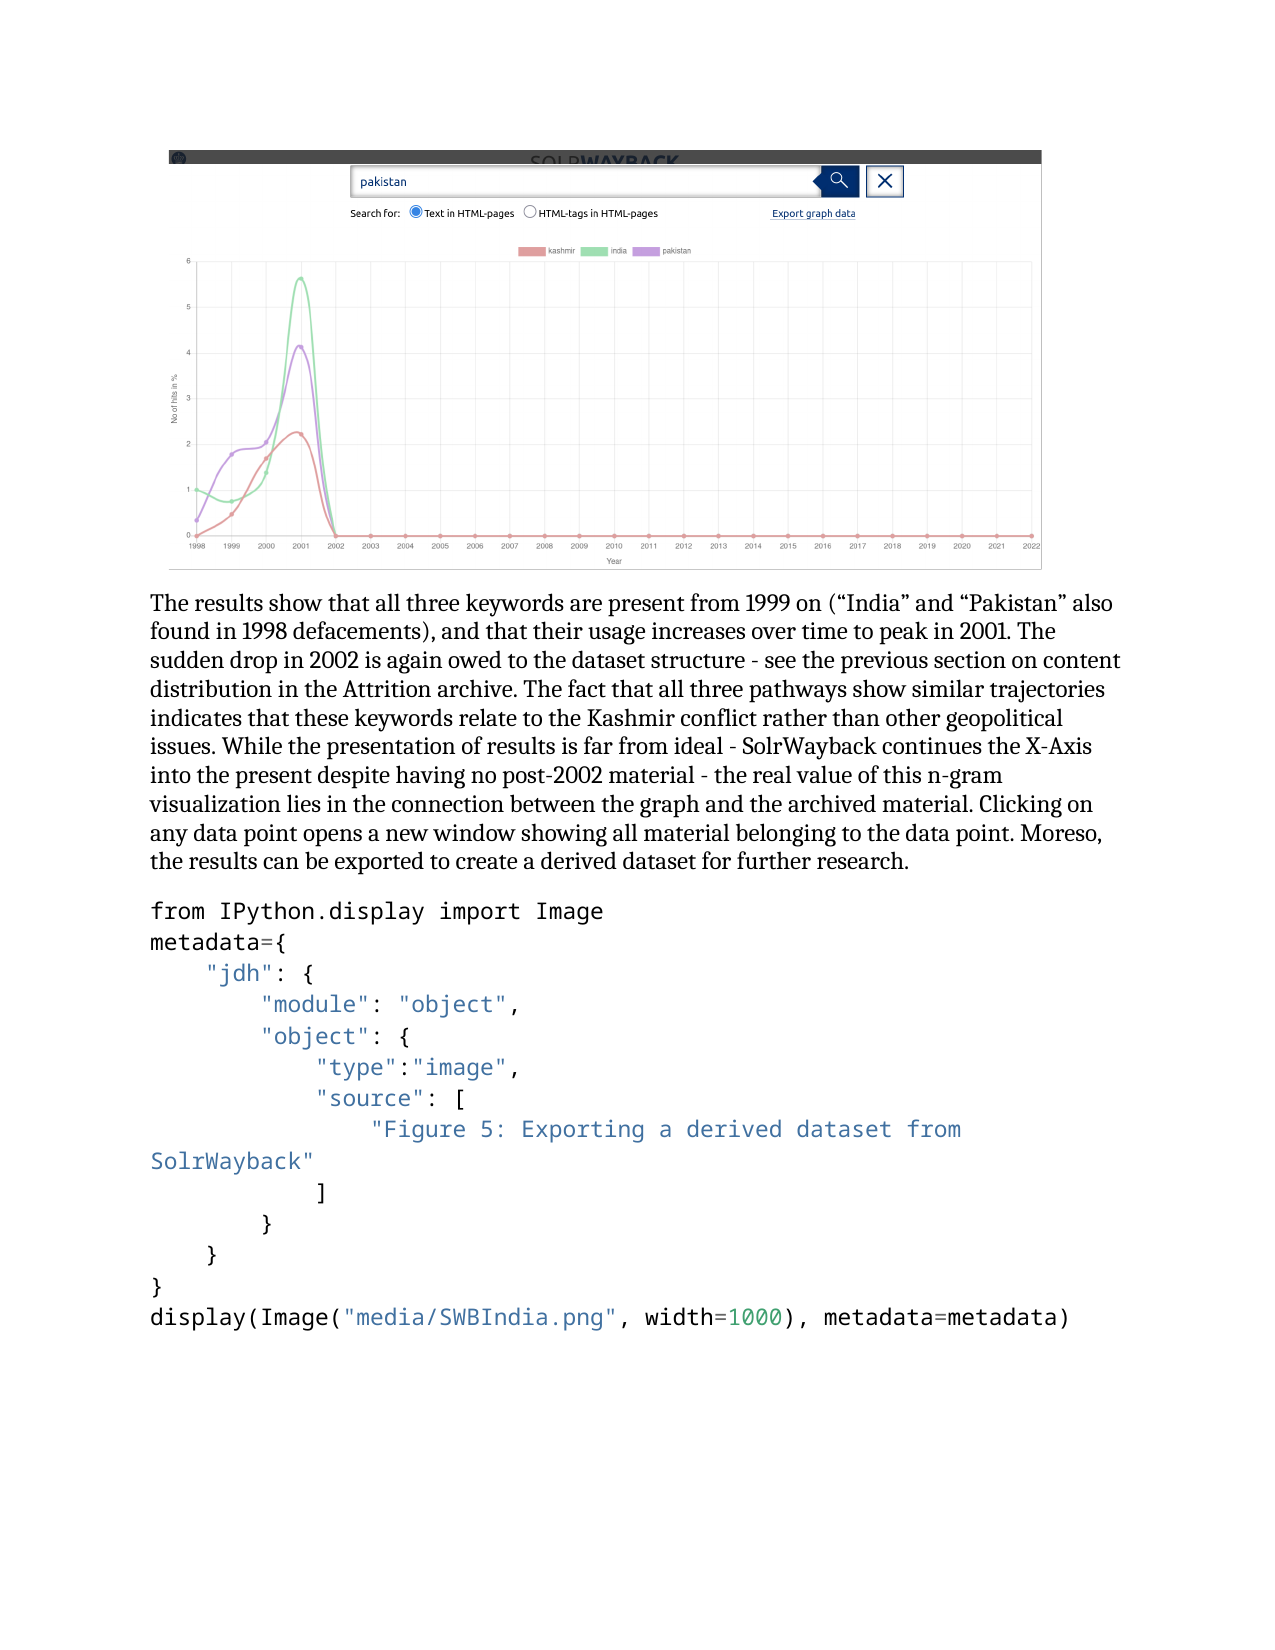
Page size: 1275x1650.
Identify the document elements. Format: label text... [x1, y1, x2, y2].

picture [168, 150, 1044, 570]
text from IPython.display import Image metadata={ "jdh": { "module": "object", "object": { "type":"image", "source": [ "Figure 5: Exporting a derived dataset from SolrWayback" ] } } } display(Image("media/SWBIndia.png", width=1000), metadata=metadata) [150, 895, 1125, 1332]
text The results show that all three keywords are present from 1999 on (“India” and “Pakistan” also found in 1998 defacements), and that their usage increases over time to peak in 2001. The sudden drop in 2002 is again owed to the dataset structure - see the previous section on content distribution in the Attrition archive. The fact that all three pathways show similar trajectories indicates that these keywords relate to the Kashmir conflict rather than other geopolitical issues. While the presentation of results is far from ideal - SolrWayback continues the X-Axis into the present despite having no post-2002 material - the real value of this n-gram visualization lies in the connection between the graph and the archived material. Clicking on any data point opens a new window showing all material belonging to the data point. Moreso, the results can be exported to create a derived dataset for further research. [150, 588, 1125, 876]
